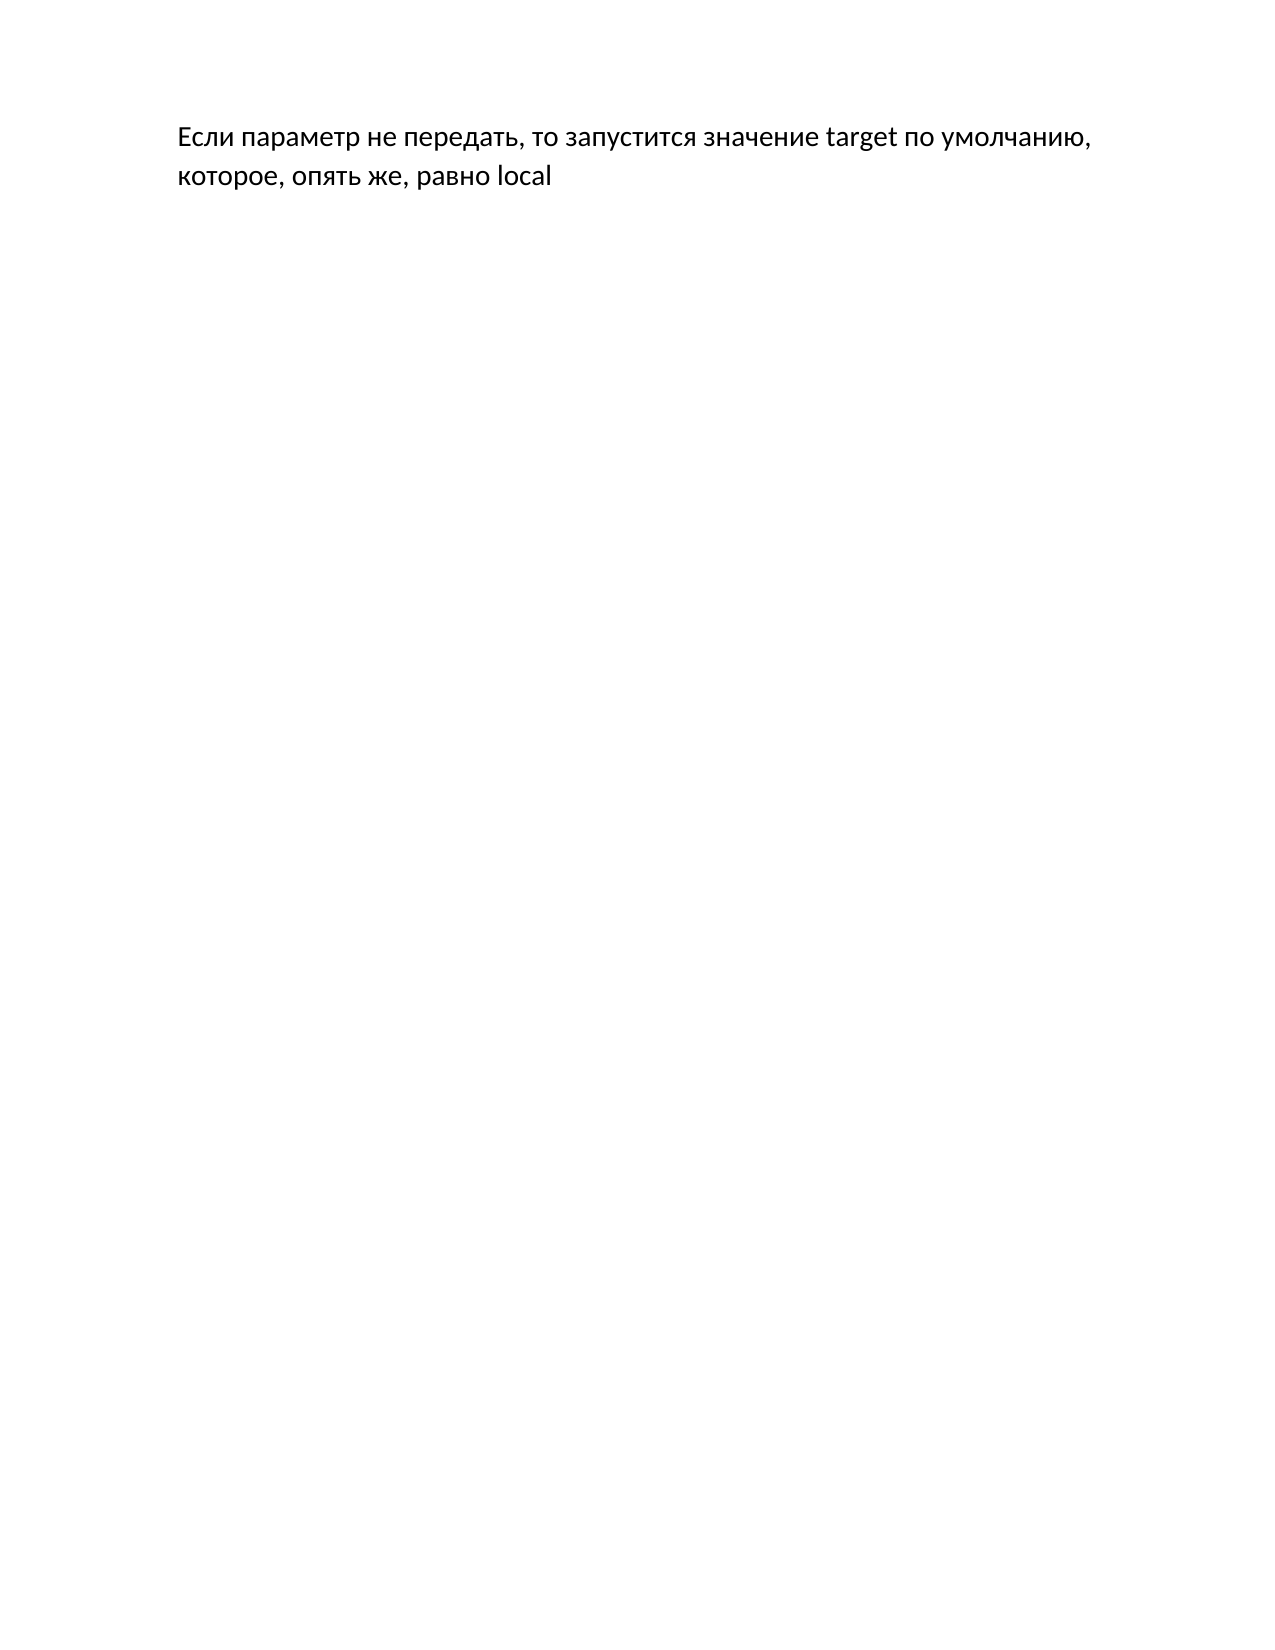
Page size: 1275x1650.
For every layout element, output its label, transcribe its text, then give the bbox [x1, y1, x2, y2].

text Если параметр не передать, то запустится значение target по умолчанию, которое, опять же, равно local [177, 118, 1186, 192]
